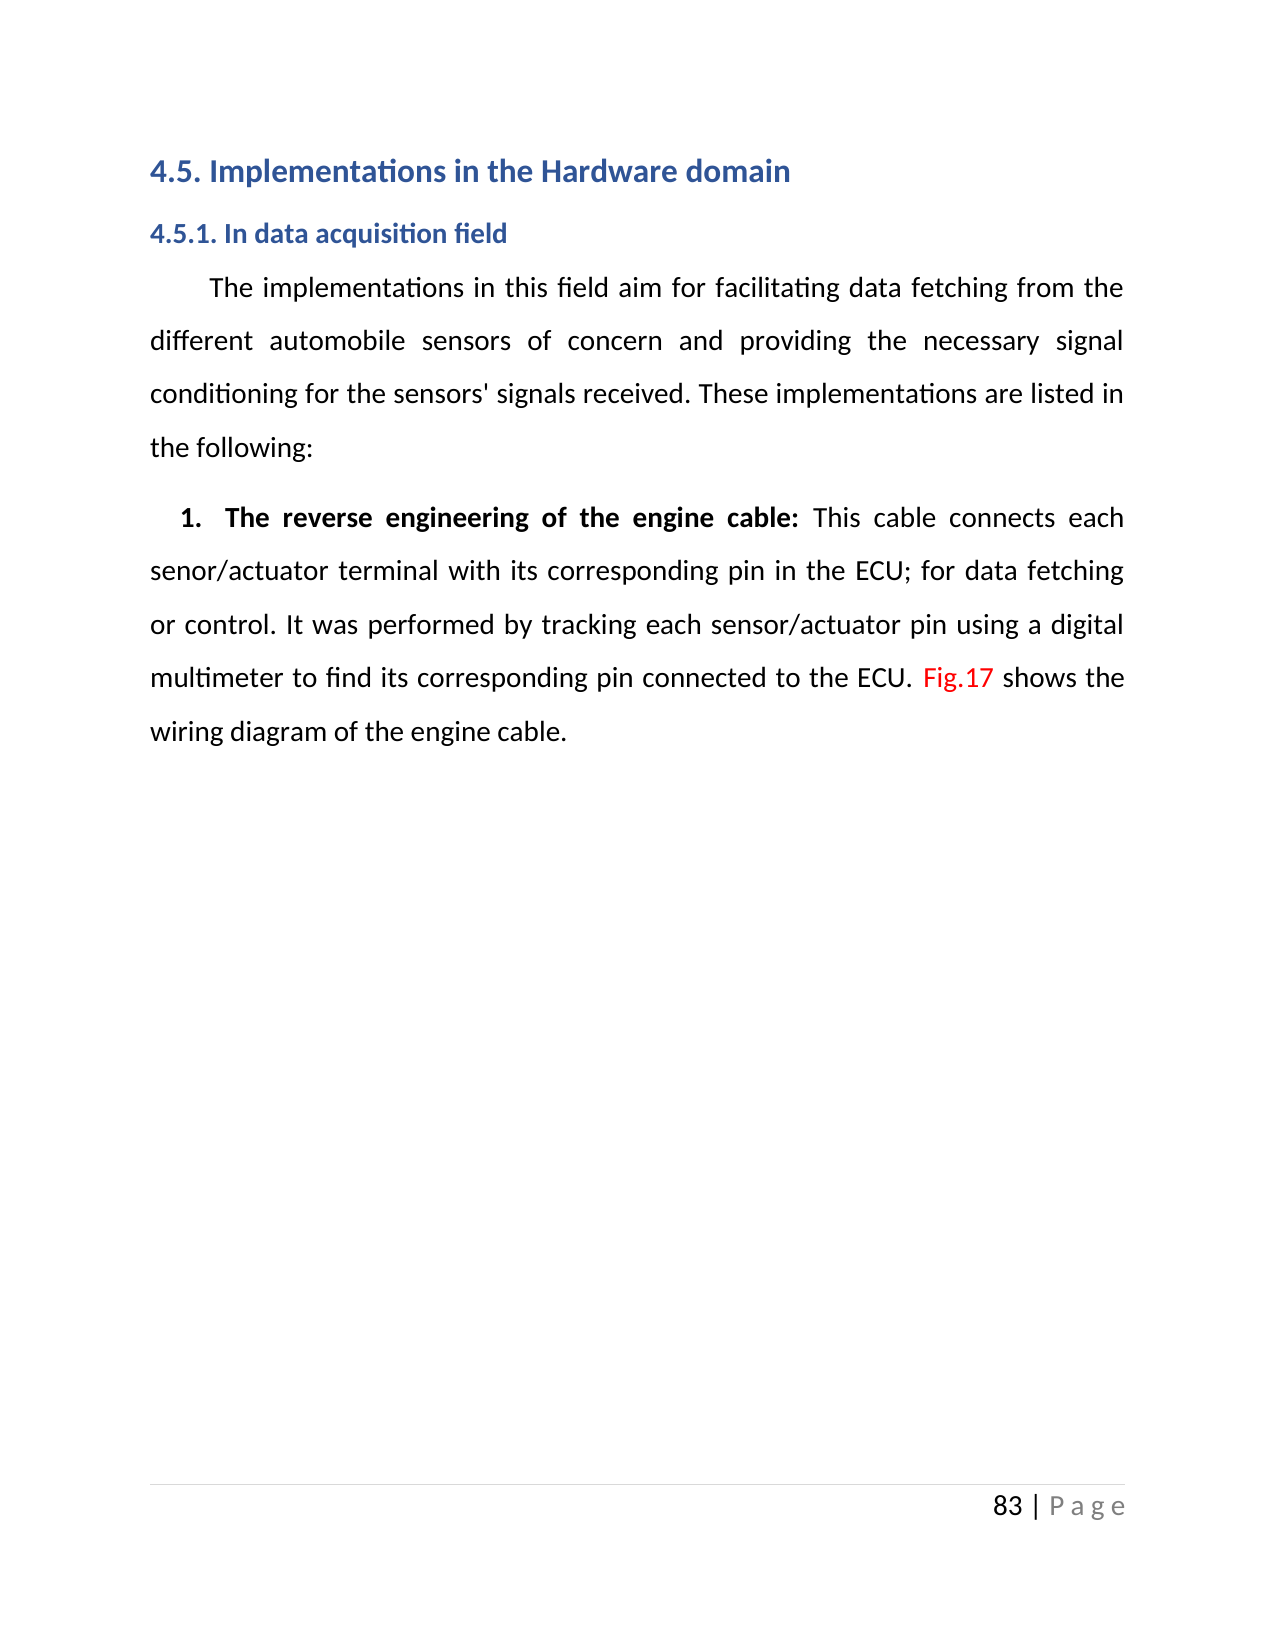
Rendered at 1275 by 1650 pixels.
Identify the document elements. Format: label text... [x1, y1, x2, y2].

subtitle 4.5. Implementations in the Hardware domain [150, 150, 1125, 191]
subtitle 4.5.1. In data acquisition field [150, 215, 1125, 251]
text The implementations in this field aim for facilitating data fetching from the different automobile sensors of concern and providing the necessary signal conditioning for the sensors' signals received. These implementations are listed in the following: [150, 269, 1125, 464]
list The reverse engineering of the engine cable: This cable connects each senor/actuator terminal with its corresponding pin in the ECU; for data fetching or control. It was performed by tracking each sensor/actuator pin using a digital multimeter to find its corresponding pin connected to the ECU. Fig.17 shows the wiring diagram of the engine cable. [150, 499, 1125, 748]
